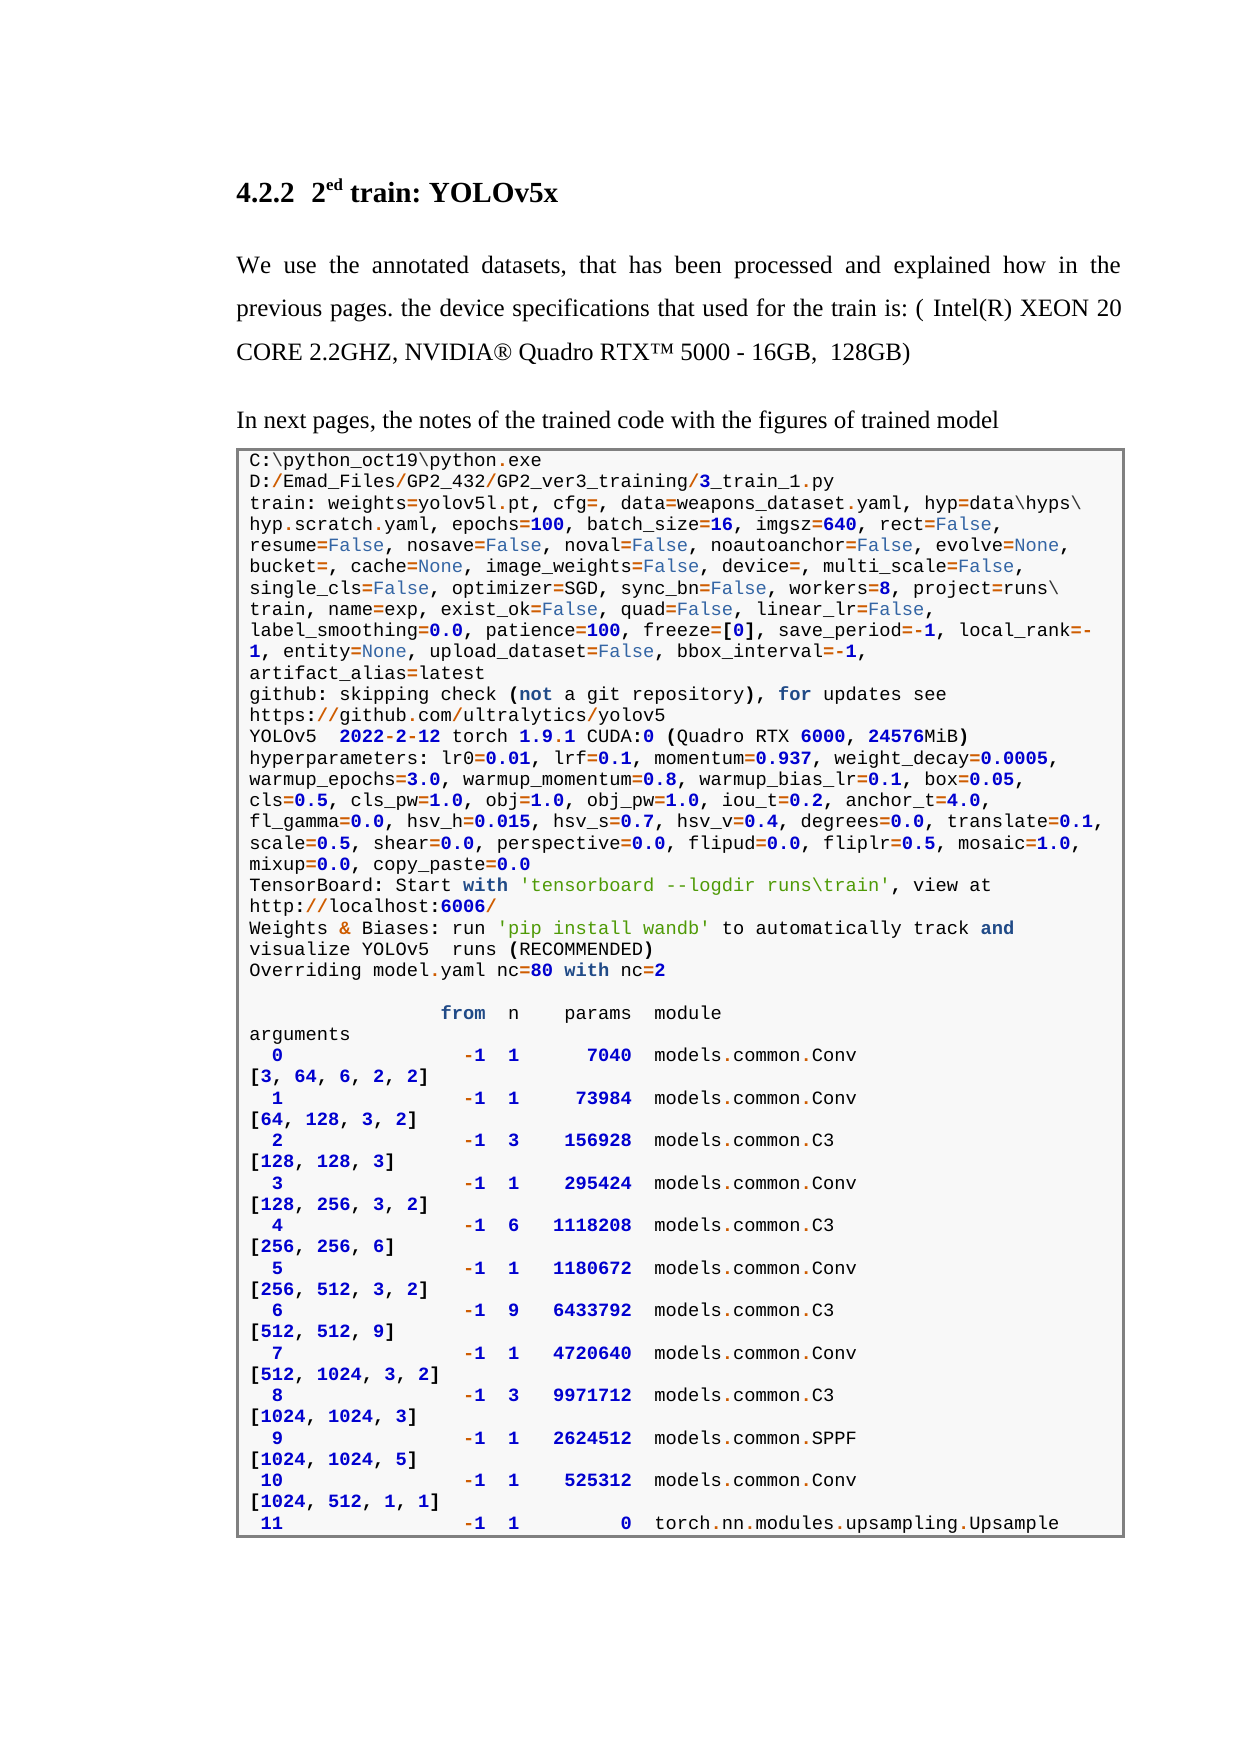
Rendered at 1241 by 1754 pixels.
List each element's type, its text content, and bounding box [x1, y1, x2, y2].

text In next pages, the notes of the trained code with the figures of trained model [236, 405, 1122, 433]
text We use the annotated datasets, that has been processed and explained how in the previous pages. the device specifications that used for the train is: ( Intel(R) XEON 20 CORE 2.2GHZ, NVIDIA® Quadro RTX™ 5000 - 16GB, 128GB) [236, 250, 1122, 365]
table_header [239, 451, 1122, 1535]
subtitle 2ed train: YOLOv5x [236, 175, 1122, 208]
